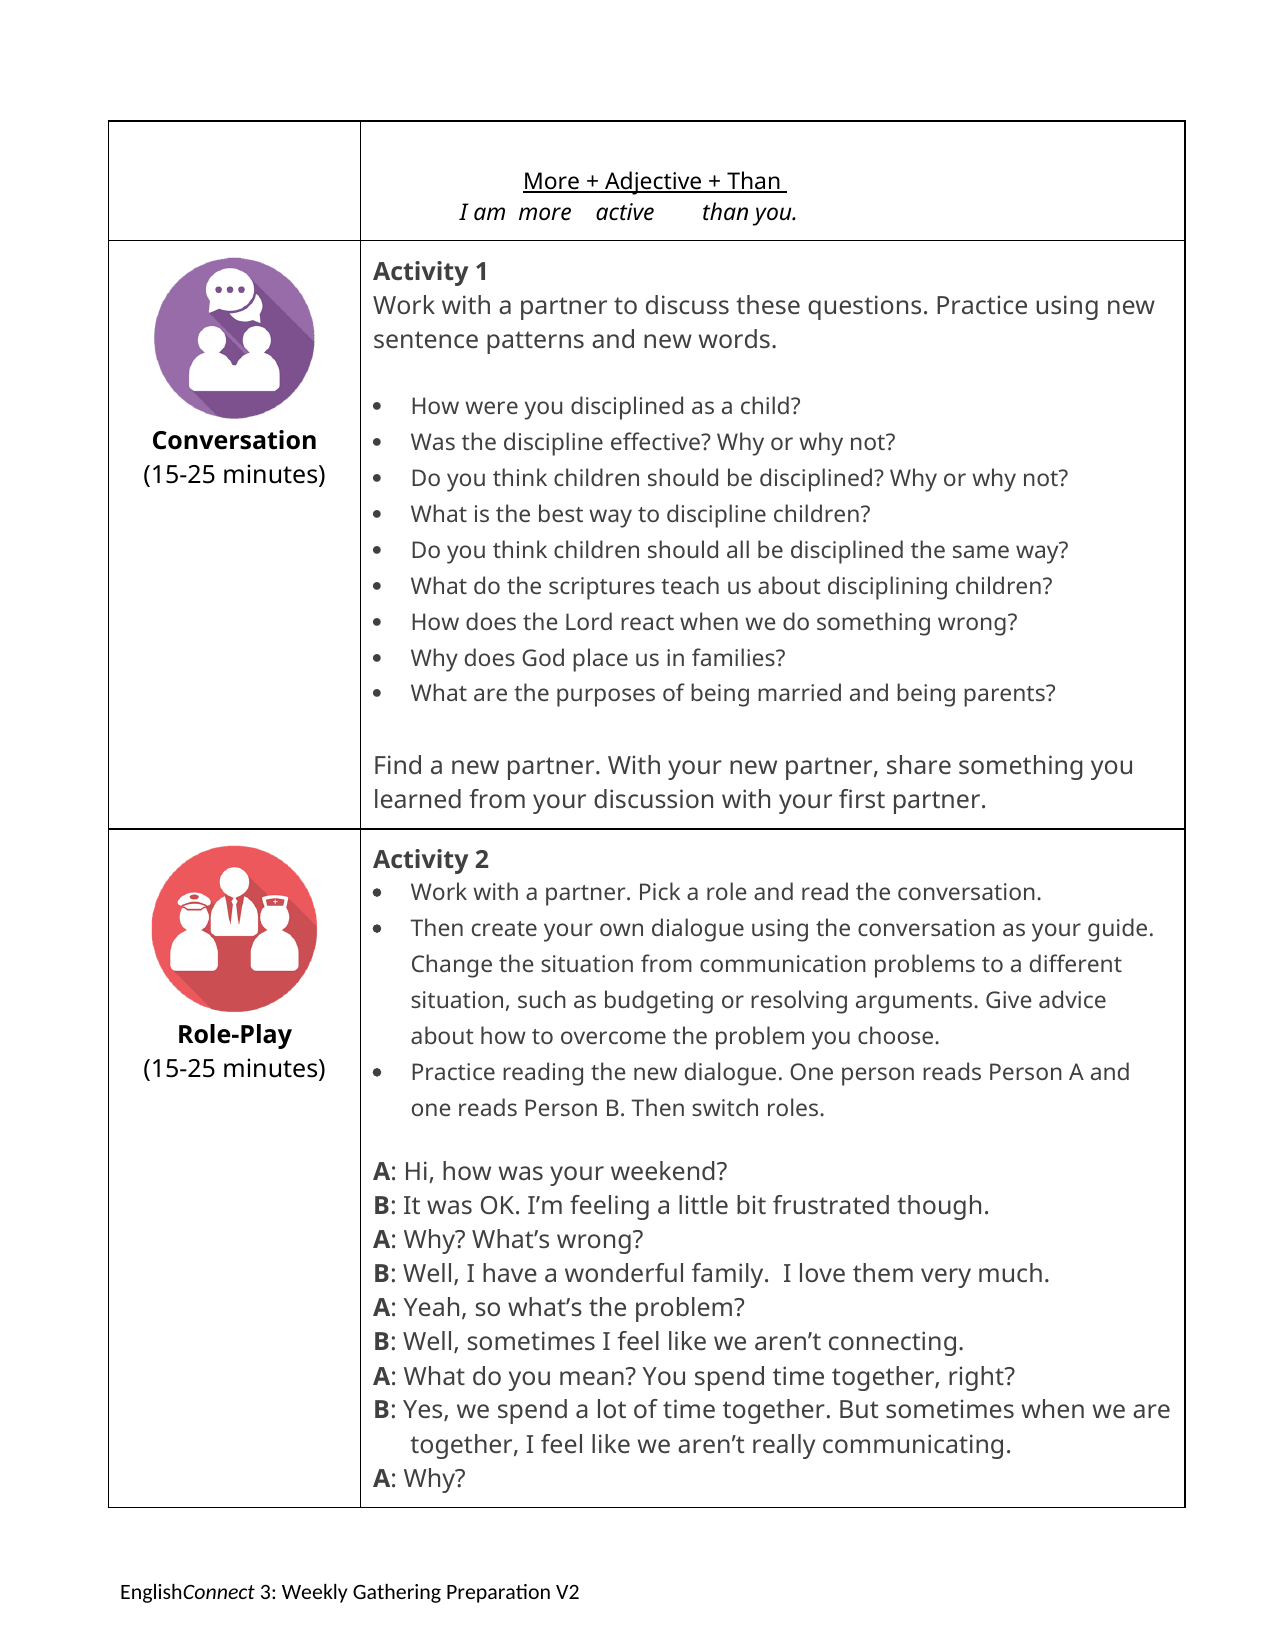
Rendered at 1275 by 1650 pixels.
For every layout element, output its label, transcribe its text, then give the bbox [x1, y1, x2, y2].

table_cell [109, 122, 360, 239]
table_cell Activity 1 Work with a partner to discuss these questions. Practice using new sentence patterns and new words. How were you disciplined as a child? Was the discipline effective? Why or why not? Do you think children should be disciplined? Why or why not? What is the best way to discipline children? Do you think children should all be disciplined the same way? What do the scriptures teach us about disciplining children? How does the Lord react when we do something wrong? Why does God place us in families? What are the purposes of being married and being parents? Find a new partner. With your new partner, share something you learned from your discussion with your first partner. [361, 241, 1184, 828]
picture [152, 253, 317, 423]
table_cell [361, 830, 1184, 1507]
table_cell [361, 122, 1184, 239]
picture [149, 842, 319, 1017]
table_cell Conversation (15-25 minutes) [109, 241, 360, 828]
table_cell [109, 830, 360, 1507]
